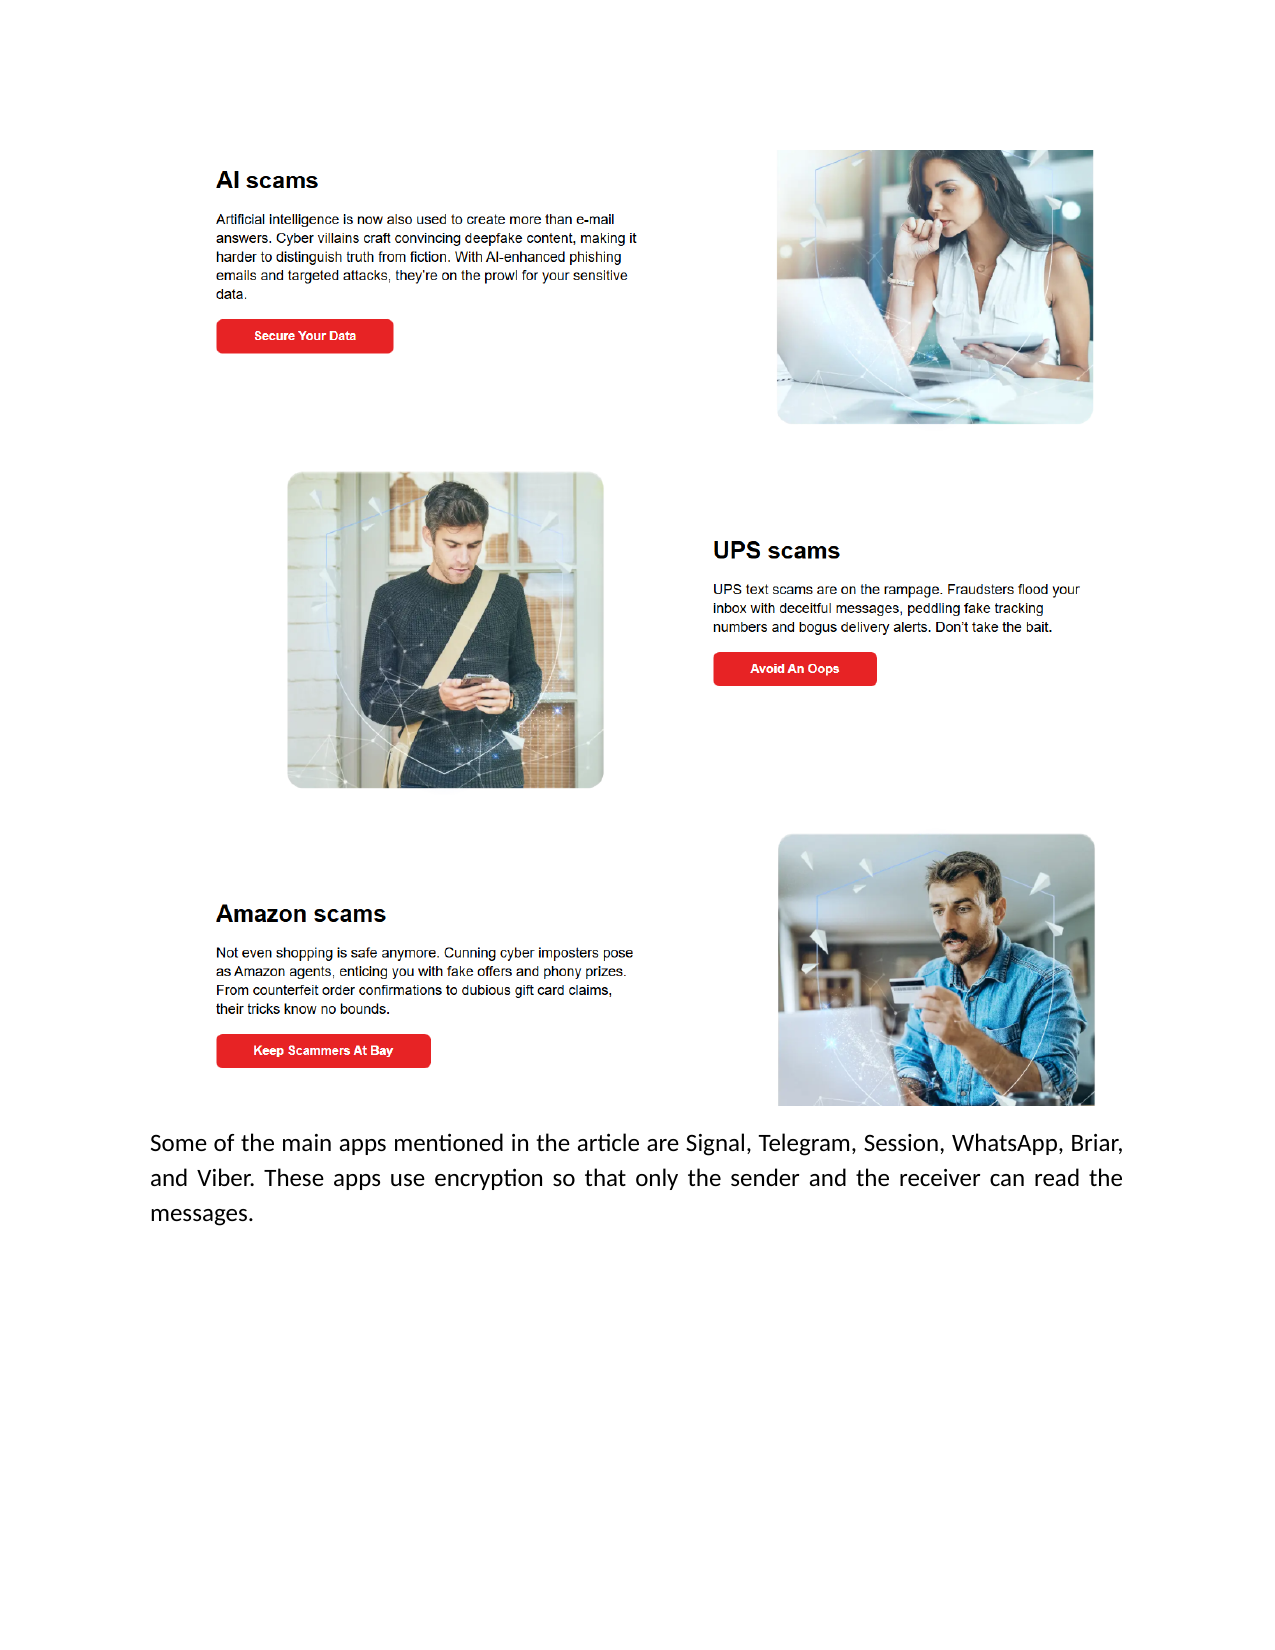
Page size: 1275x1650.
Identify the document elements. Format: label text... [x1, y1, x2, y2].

text Some of the main apps mentioned in the article are Signal, Telegram, Session, WhatsApp, Briar, and Viber. These apps use encryption so that only the sender and the receiver can read the messages. [150, 1127, 1125, 1227]
picture [150, 150, 1125, 1106]
